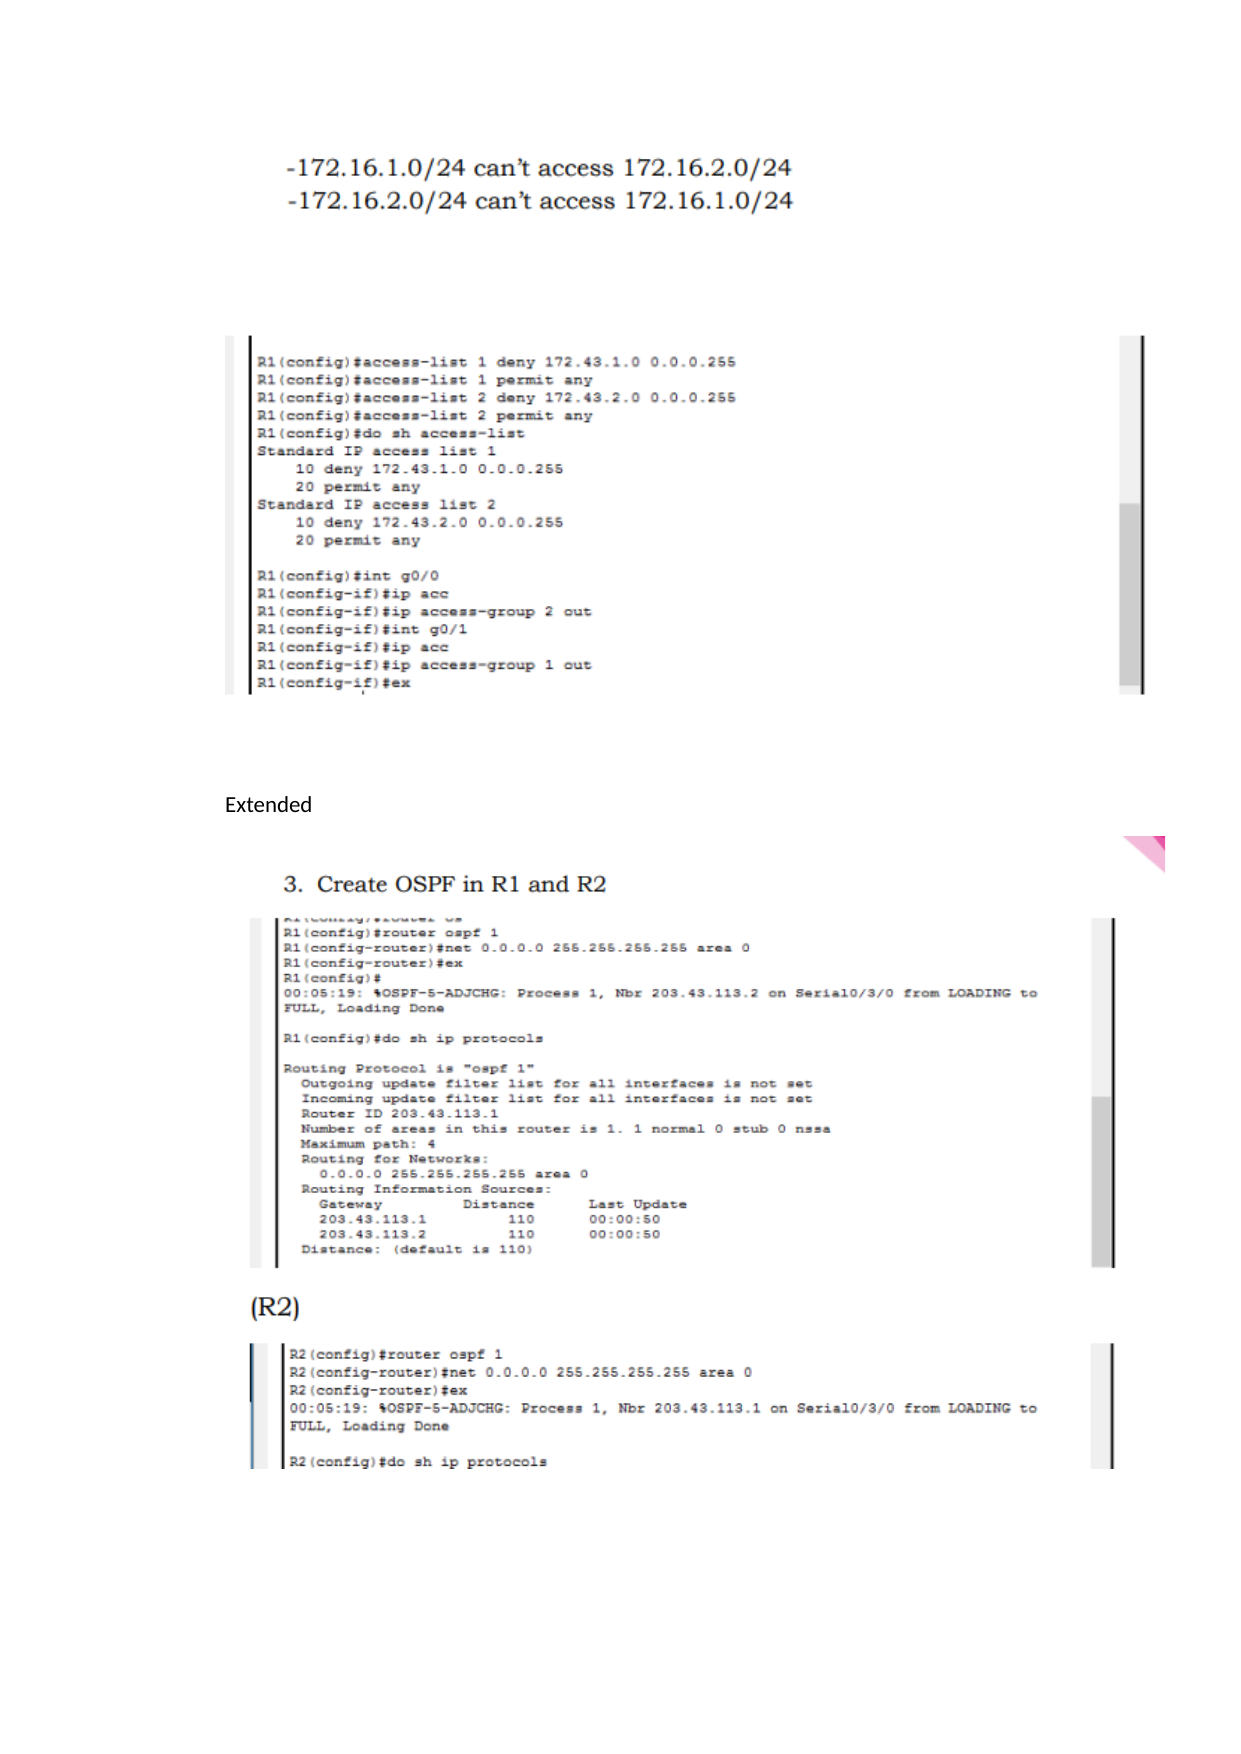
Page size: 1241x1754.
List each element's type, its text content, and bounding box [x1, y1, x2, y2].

text Extended [150, 790, 1090, 818]
picture [225, 836, 1166, 1469]
picture [225, 150, 1166, 771]
